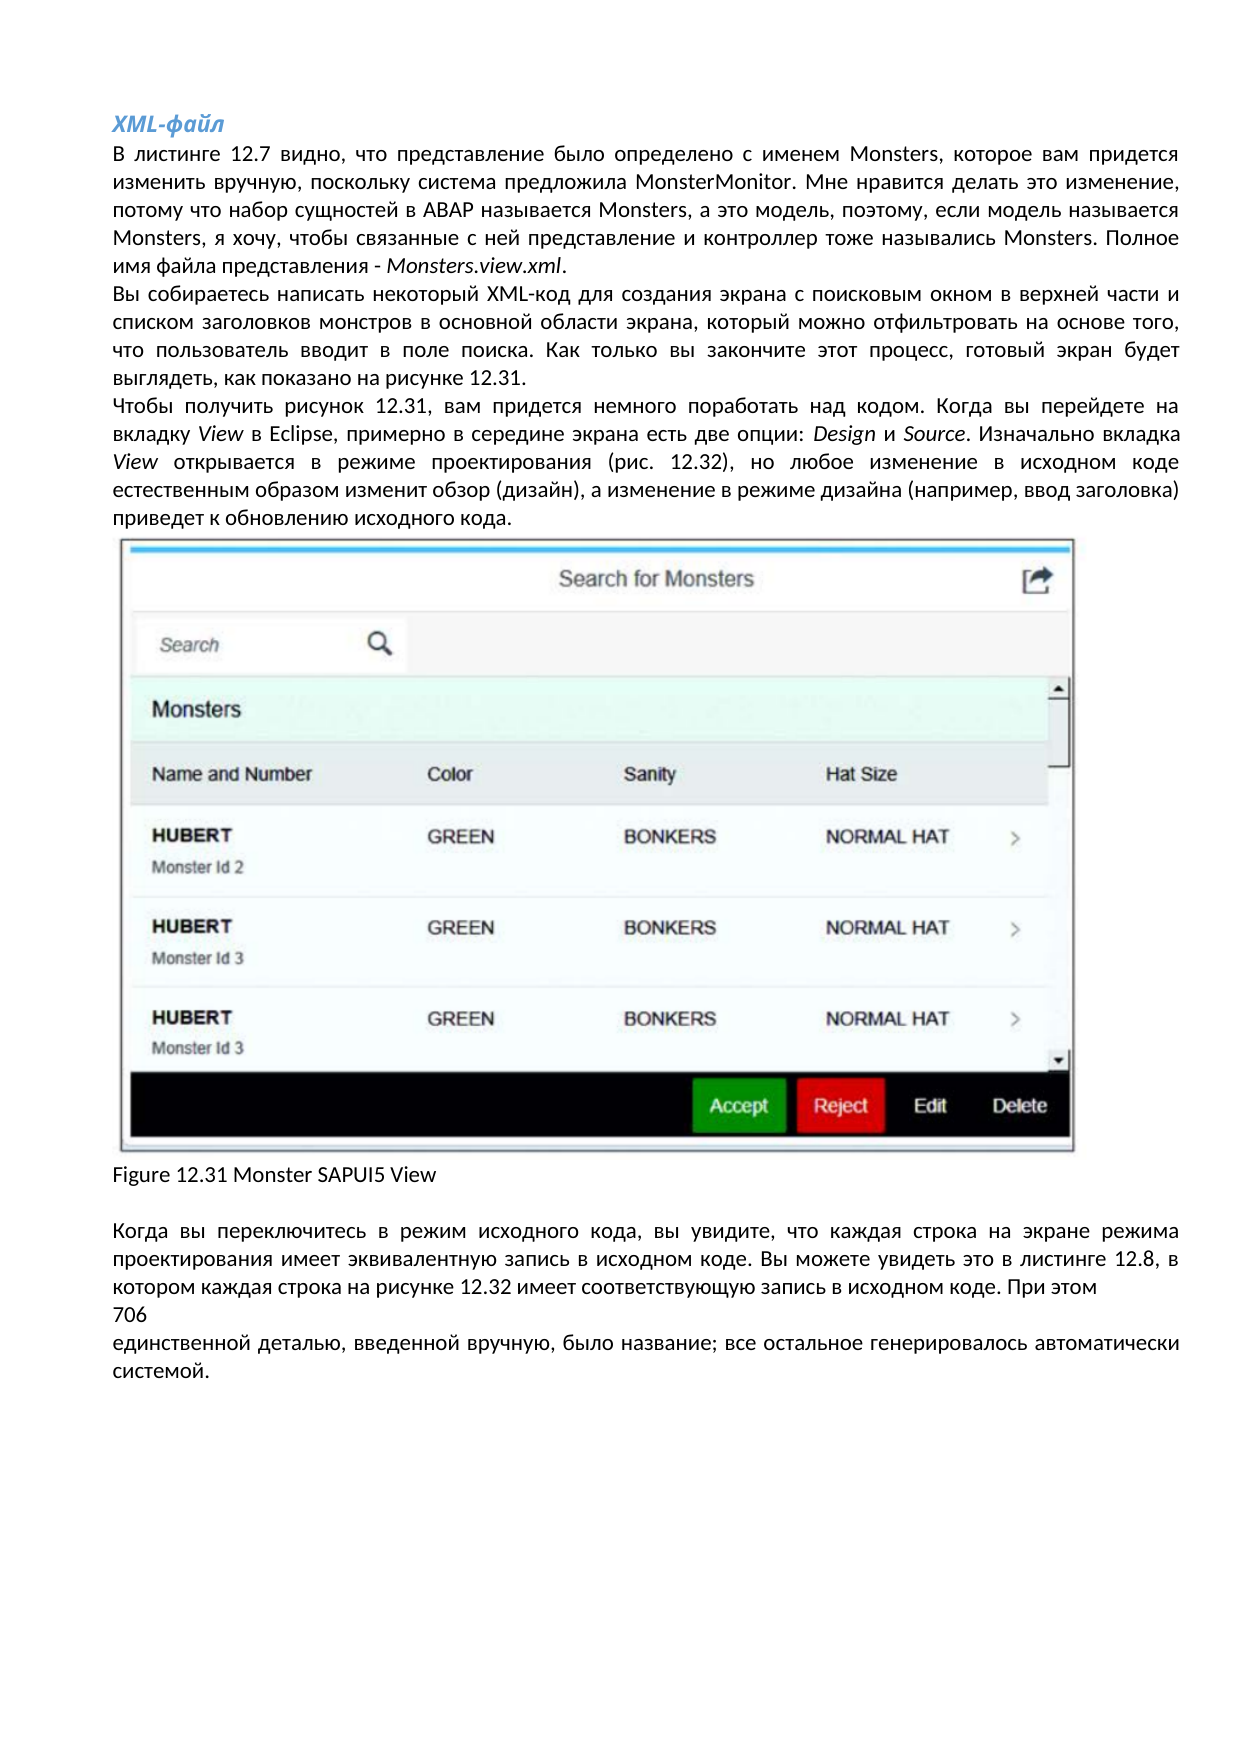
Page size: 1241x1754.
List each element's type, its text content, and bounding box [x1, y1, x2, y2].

text Вы собираетесь написать некоторый XML-код для создания экрана с поисковым окном в верхней части и списком заголовков монстров в основной области экрана, который можно отфильтровать на основе того, что пользователь вводит в поле поиска. Как только вы закончите этот процесс, готовый экран будет выглядеть, как показано на рисунке 12.31. [112, 279, 1181, 391]
subtitle XML-файл [112, 108, 1181, 139]
text Figure 12.31 Monster SAPUI5 View [112, 1160, 1181, 1188]
text В листинге 12.7 видно, что представление было определено с именем Monsters, которое вам придется изменить вручную, поскольку система предложила MonsterMonitor. Мне нравится делать это изменение, потому что набор сущностей в ABAP называется Monsters, а это модель, поэтому, если модель называется Monsters, я хочу, чтобы связанные с ней представление и контроллер тоже назывались Monsters. Полное имя файла представления - Monsters.view.xml. [112, 139, 1181, 279]
text 706 [112, 1300, 1181, 1328]
text Чтобы получить рисунок 12.31, вам придется немного поработать над кодом. Когда вы перейдете на вкладку View в Eclipse, примерно в середине экрана есть две опции: Design и Source. Изначально вкладка View открывается в режиме проектирования (рис. 12.32), но любое изменение в исходном коде естественным образом изменит обзор (дизайн), а изменение в режиме дизайна (например, ввод заголовка) приведет к обновлению исходного кода. [112, 391, 1181, 531]
picture [112, 531, 1087, 1160]
text Когда вы переключитесь в режим исходного кода, вы увидите, что каждая строка на экране режима проектирования имеет эквивалентную запись в исходном коде. Вы можете увидеть это в листинге 12.8, в котором каждая строка на рисунке 12.32 имеет соответствующую запись в исходном коде. При этом [112, 1216, 1181, 1300]
text единственной деталью, введенной вручную, было название; все остальное генерировалось автоматически системой. [112, 1328, 1181, 1384]
